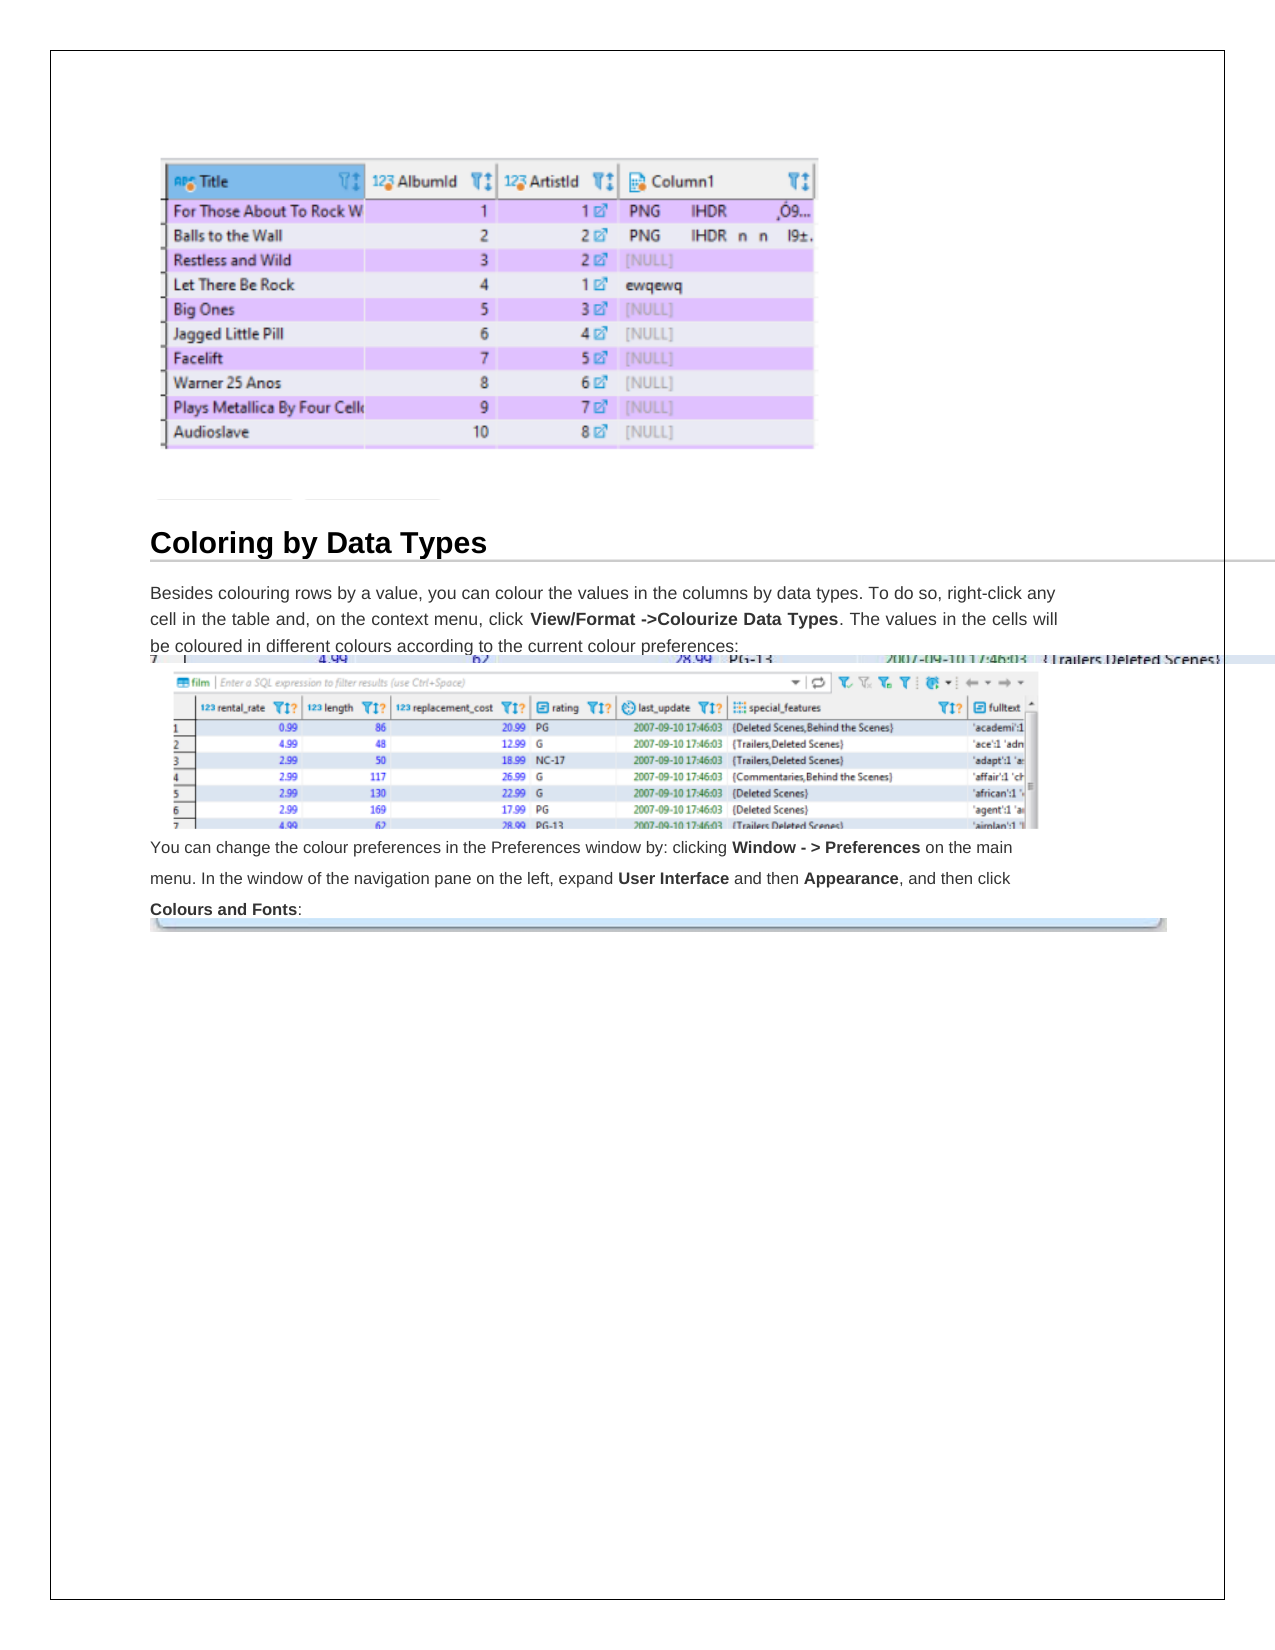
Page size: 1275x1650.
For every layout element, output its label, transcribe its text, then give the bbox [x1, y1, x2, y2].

text Besides colouring rows by a value, you can colour the values in the columns by data types. To do so, right-click any cell in the table and, on the context menu, click View/Format ->Colourize Data Types. The values in the cells will be coloured in different colours according to the current colour preferences: [150, 582, 1058, 655]
text You can change the colour preferences in the Preferences window by: clicking Window - > Preferences on the main menu. In the window of the navigation pane on the left, expand User Interface and then Appearance, and then click Colours and Fonts: [150, 839, 1048, 918]
picture [150, 150, 839, 471]
text Coloring by Data Types [150, 525, 1125, 559]
picture [150, 655, 1224, 839]
picture [1225, 655, 1275, 664]
picture [150, 918, 1167, 932]
